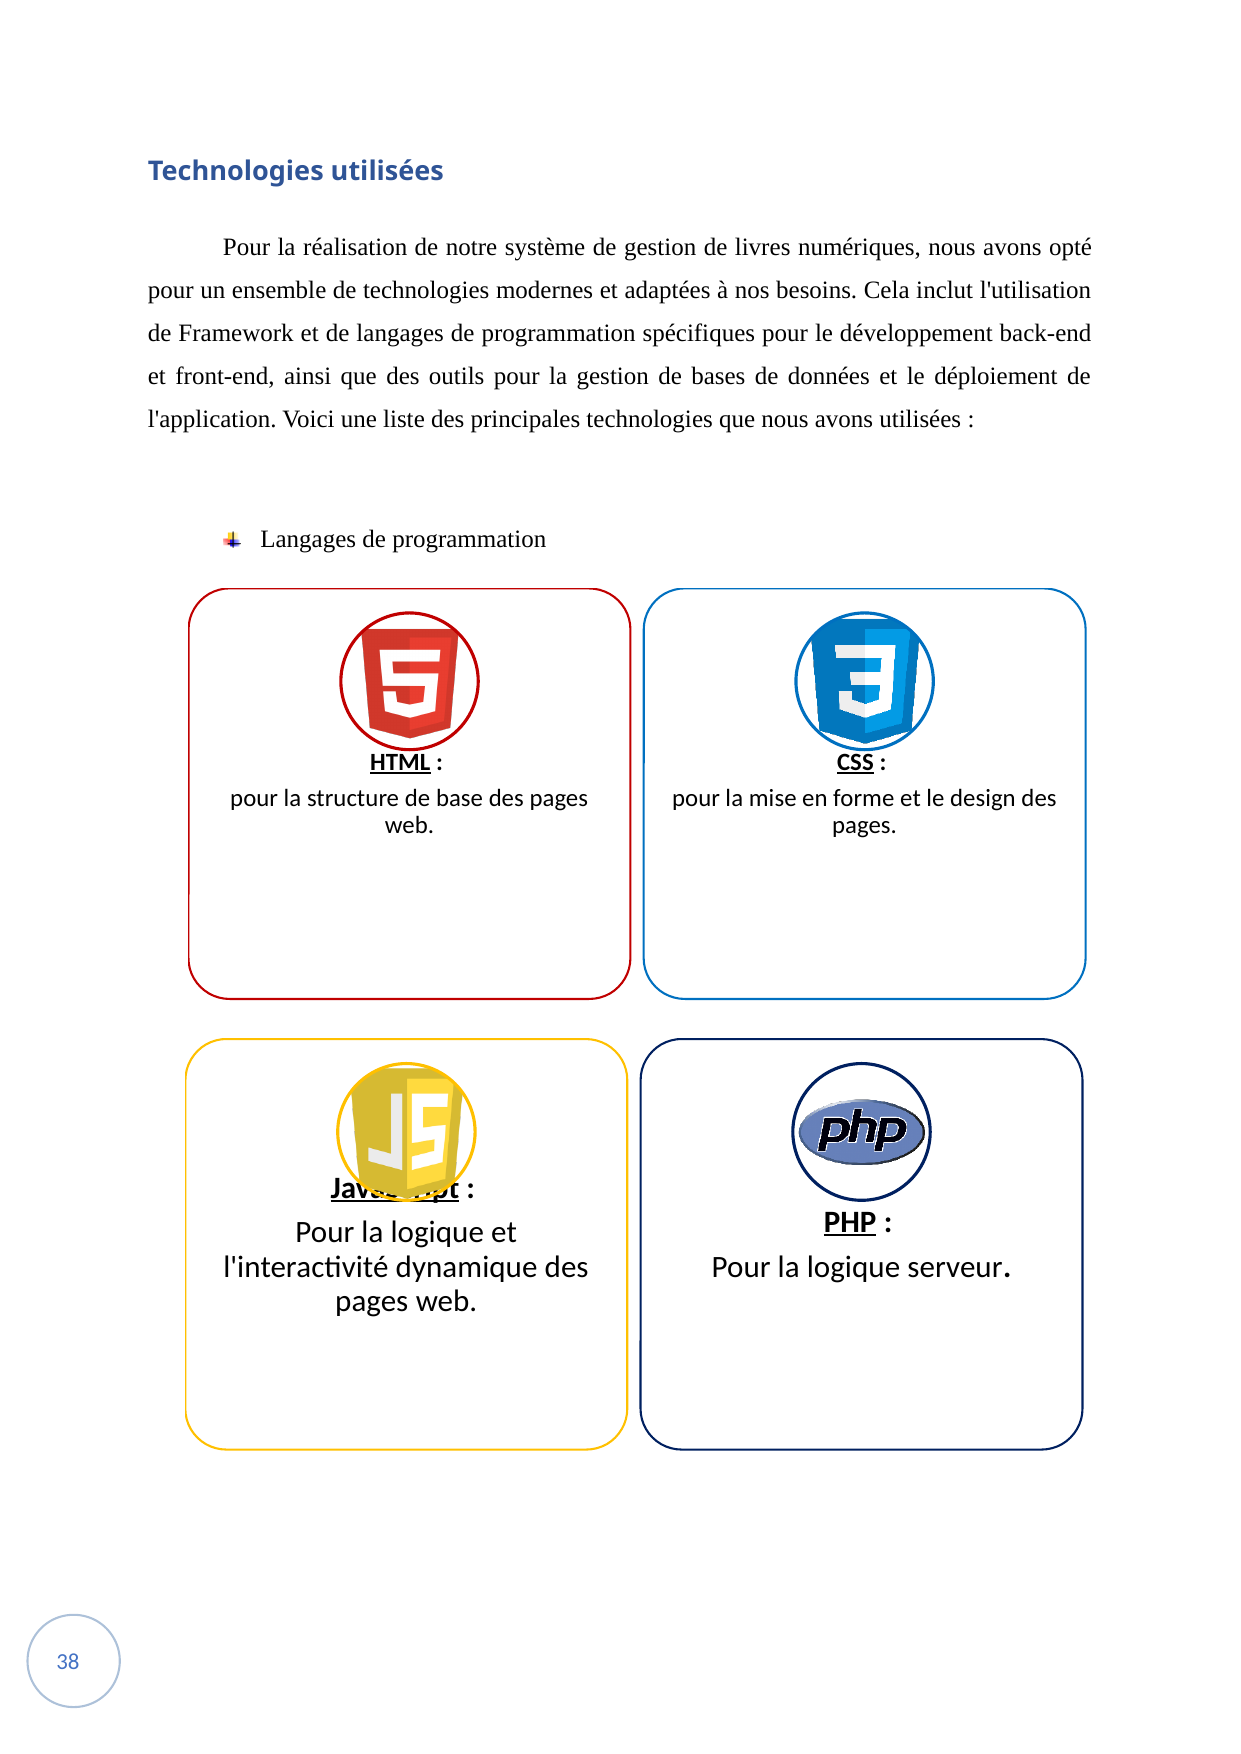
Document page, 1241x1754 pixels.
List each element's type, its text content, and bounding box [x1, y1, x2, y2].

list Langages de programmation [223, 524, 1093, 553]
text Pour la réalisation de notre système de gestion de livres numériques, nous avons opté pour un ensemble de technologies modernes et adaptées à nos besoins. Cela inclut l'utilisation de Framework et de langages de programmation spécifiques pour le développement back-end et front-end, ainsi que des outils pour la gestion de bases de données et le déploiement de l'application. Voici une liste des principales technologies que nous avons utilisées : [148, 232, 1093, 433]
picture [795, 1066, 928, 1198]
picture [340, 1066, 473, 1198]
picture [798, 615, 931, 748]
picture [343, 615, 476, 748]
subtitle Technologies utilisées [148, 152, 1093, 189]
picture [223, 530, 241, 548]
